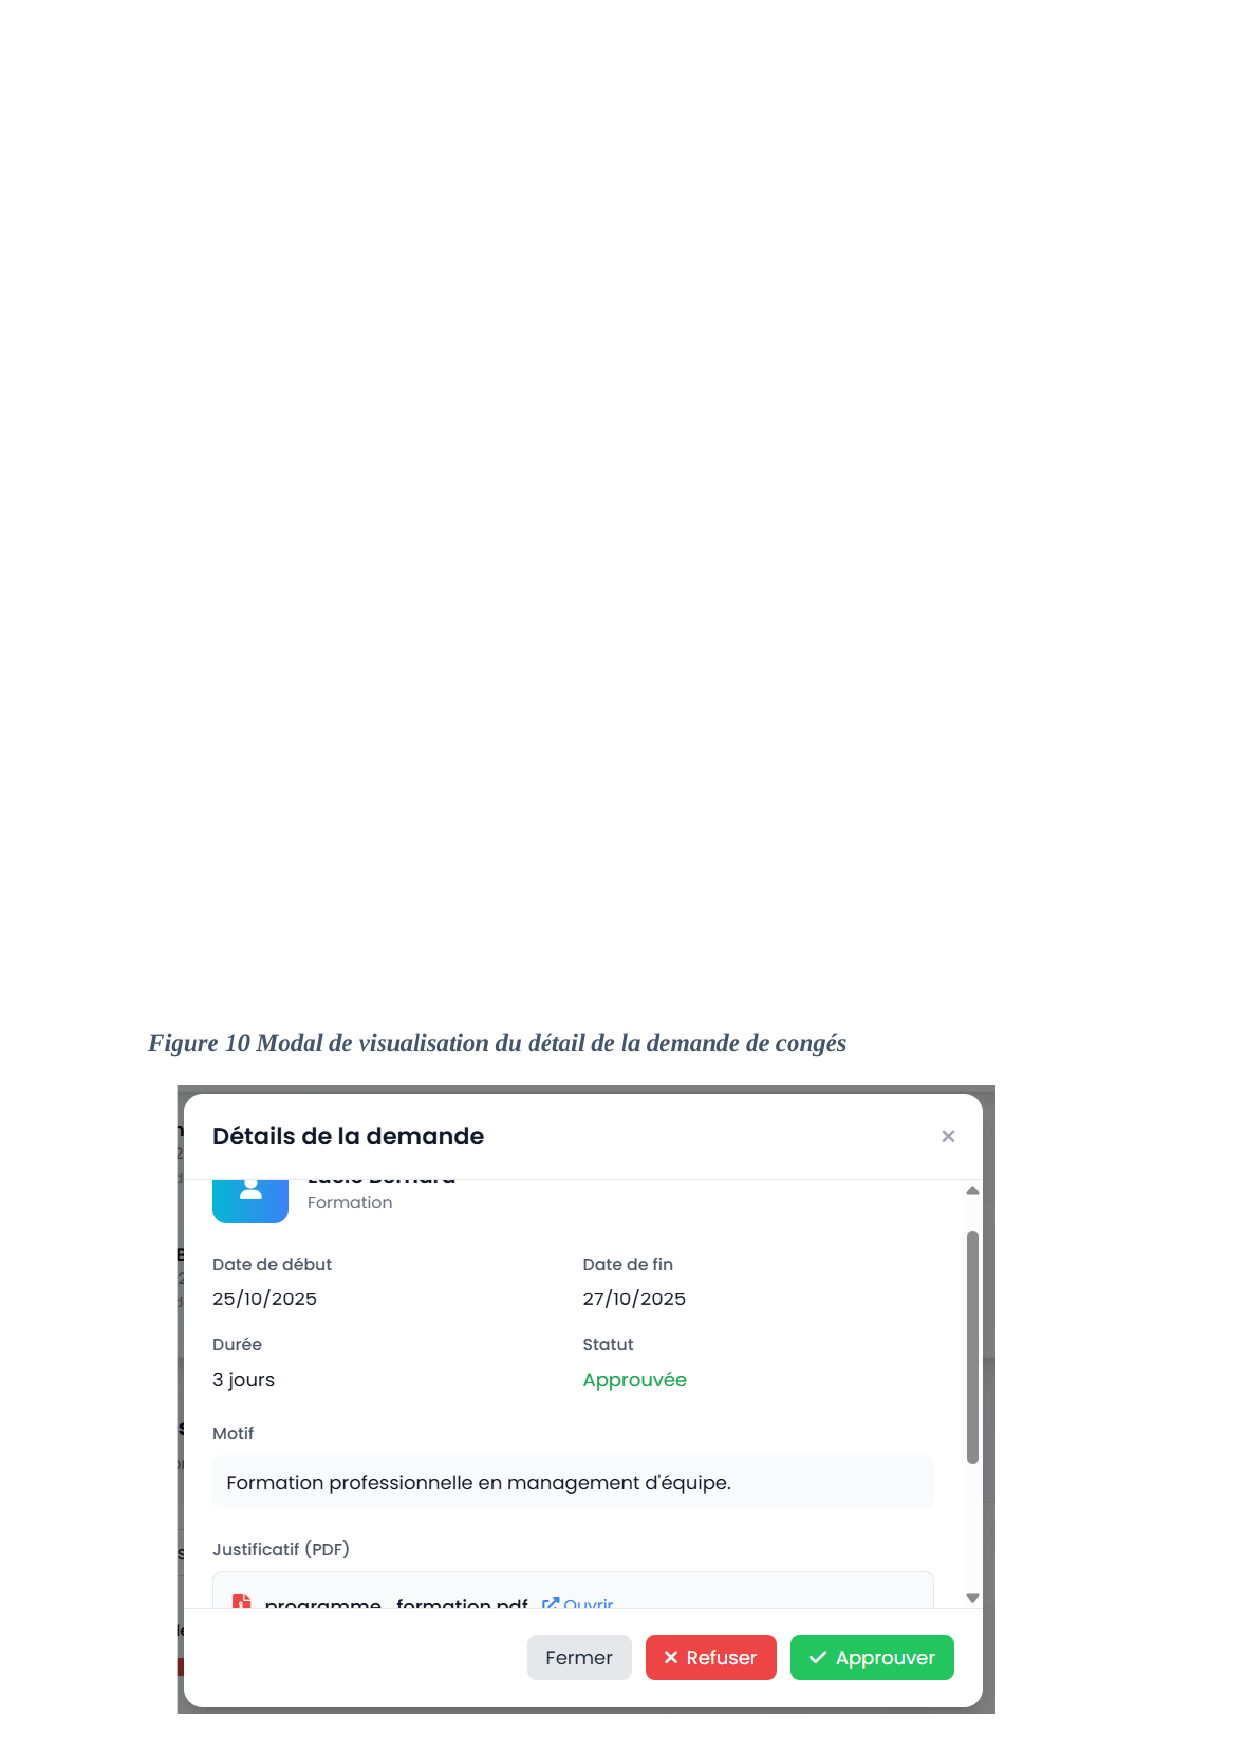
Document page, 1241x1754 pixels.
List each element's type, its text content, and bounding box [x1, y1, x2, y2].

picture [177, 1085, 995, 1714]
text Figure 10 Modal de visualisation du détail de la demande de congés [148, 1028, 1093, 1057]
